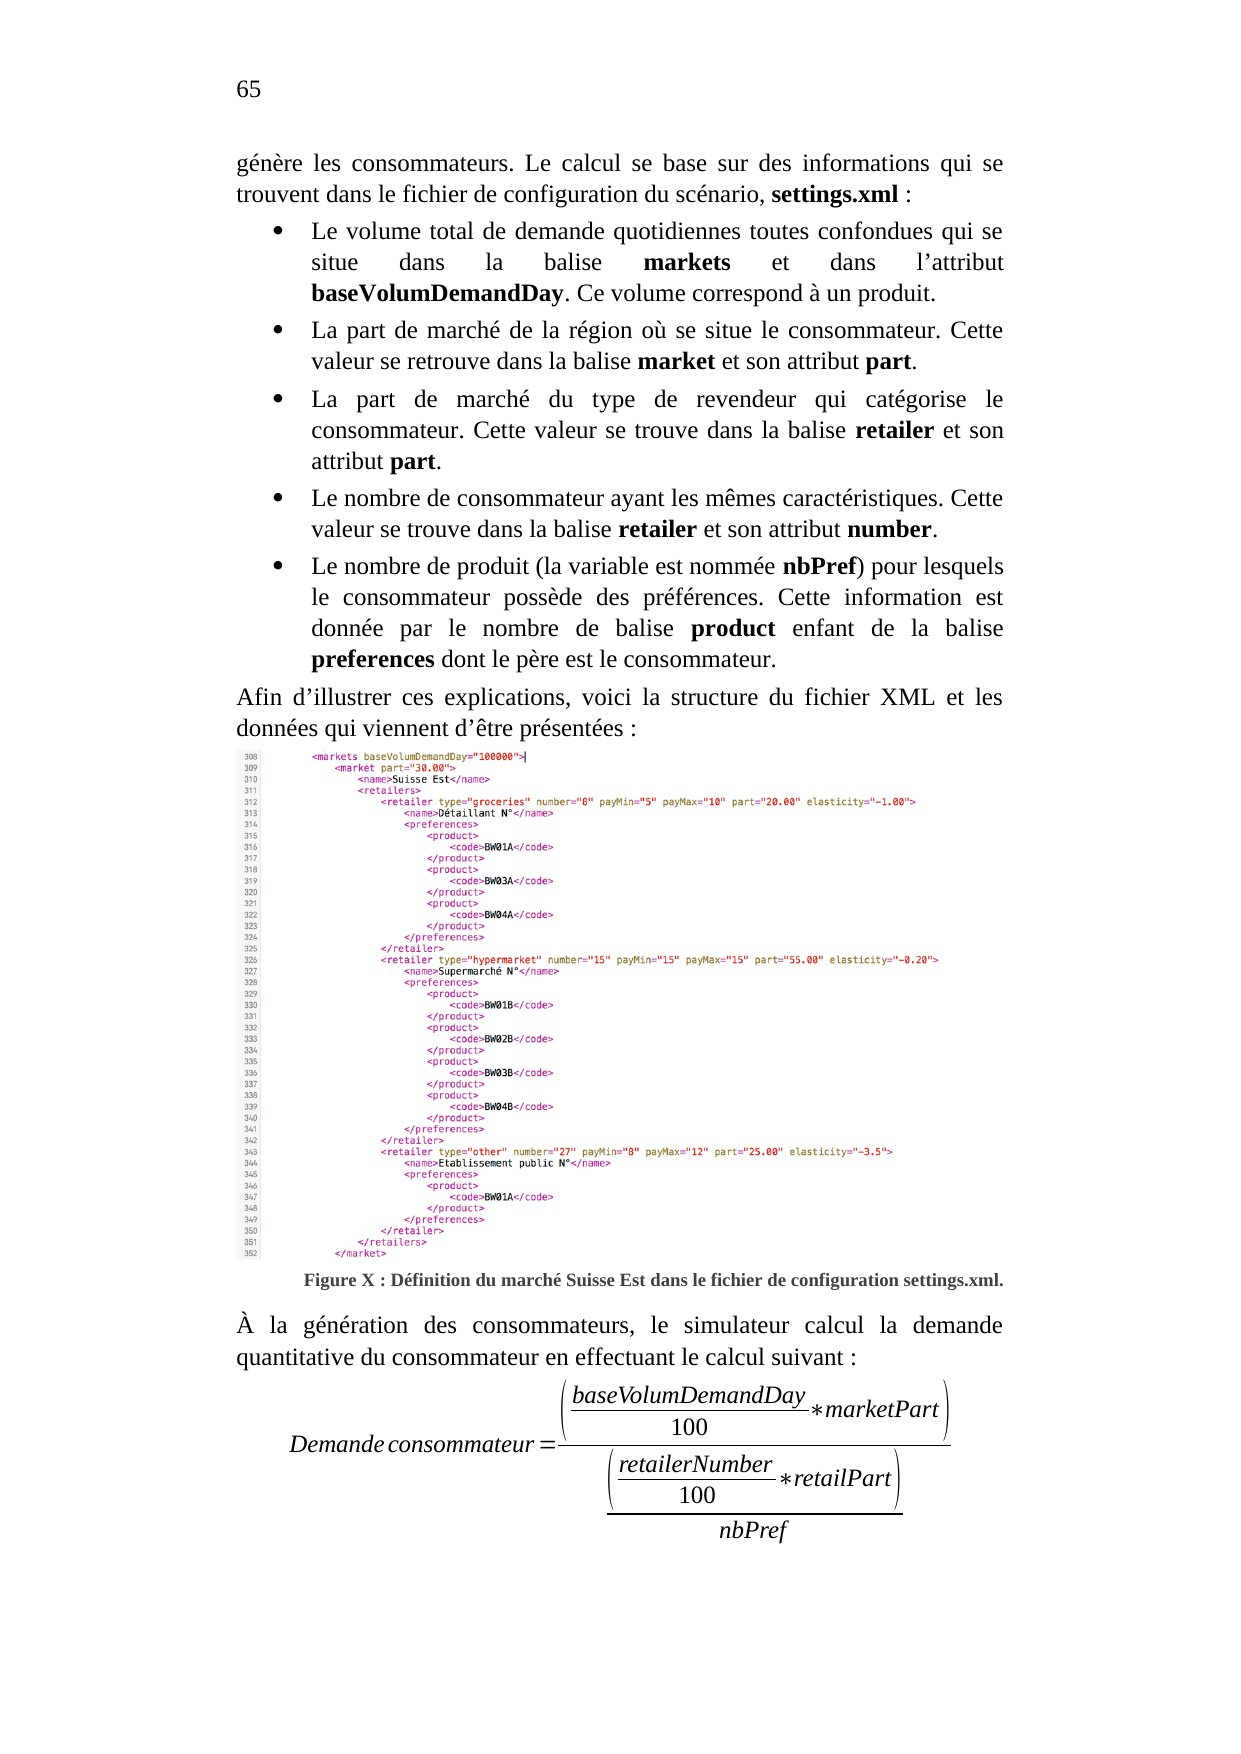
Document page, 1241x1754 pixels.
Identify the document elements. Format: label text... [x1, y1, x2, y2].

picture [236, 750, 1004, 1260]
list Le volume total de demande quotidiennes toutes confondues qui se situe dans la balise markets et dans l’attribut baseVolumDemandDay. Ce volume correspond à un produit. [274, 216, 1004, 307]
text Afin d’illustrer ces explications, voici la structure du fichier XML et les données qui viennent d’être présentées : [236, 682, 1004, 742]
text Figure X : Définition du marché Suisse Est dans le fichier de configuration settings.xml. [236, 1268, 1004, 1290]
list La part de marché du type de revendeur qui catégorise le consommateur. Cette valeur se trouve dans la balise retailer et son attribut part. [274, 384, 1004, 474]
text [236, 148, 1004, 207]
text À la génération des consommateurs, le simulateur calcul la demande quantitative du consommateur en effectuant le calcul suivant : [236, 1311, 1004, 1370]
list Le nombre de consommateur ayant les mêmes caractéristiques. Cette valeur se trouve dans la balise retailer et son attribut number. [274, 483, 1004, 543]
list Le nombre de produit (la variable est nommée nbPref) pour lesquels le consommateur possède des préférences. Cette information est donnée par le nombre de balise product enfant de la balise preferences dont le père est le consommateur. [274, 551, 1004, 673]
list La part de marché de la région où se situe le consommateur. Cette valeur se retrouve dans la balise market et son attribut part. [274, 315, 1004, 375]
